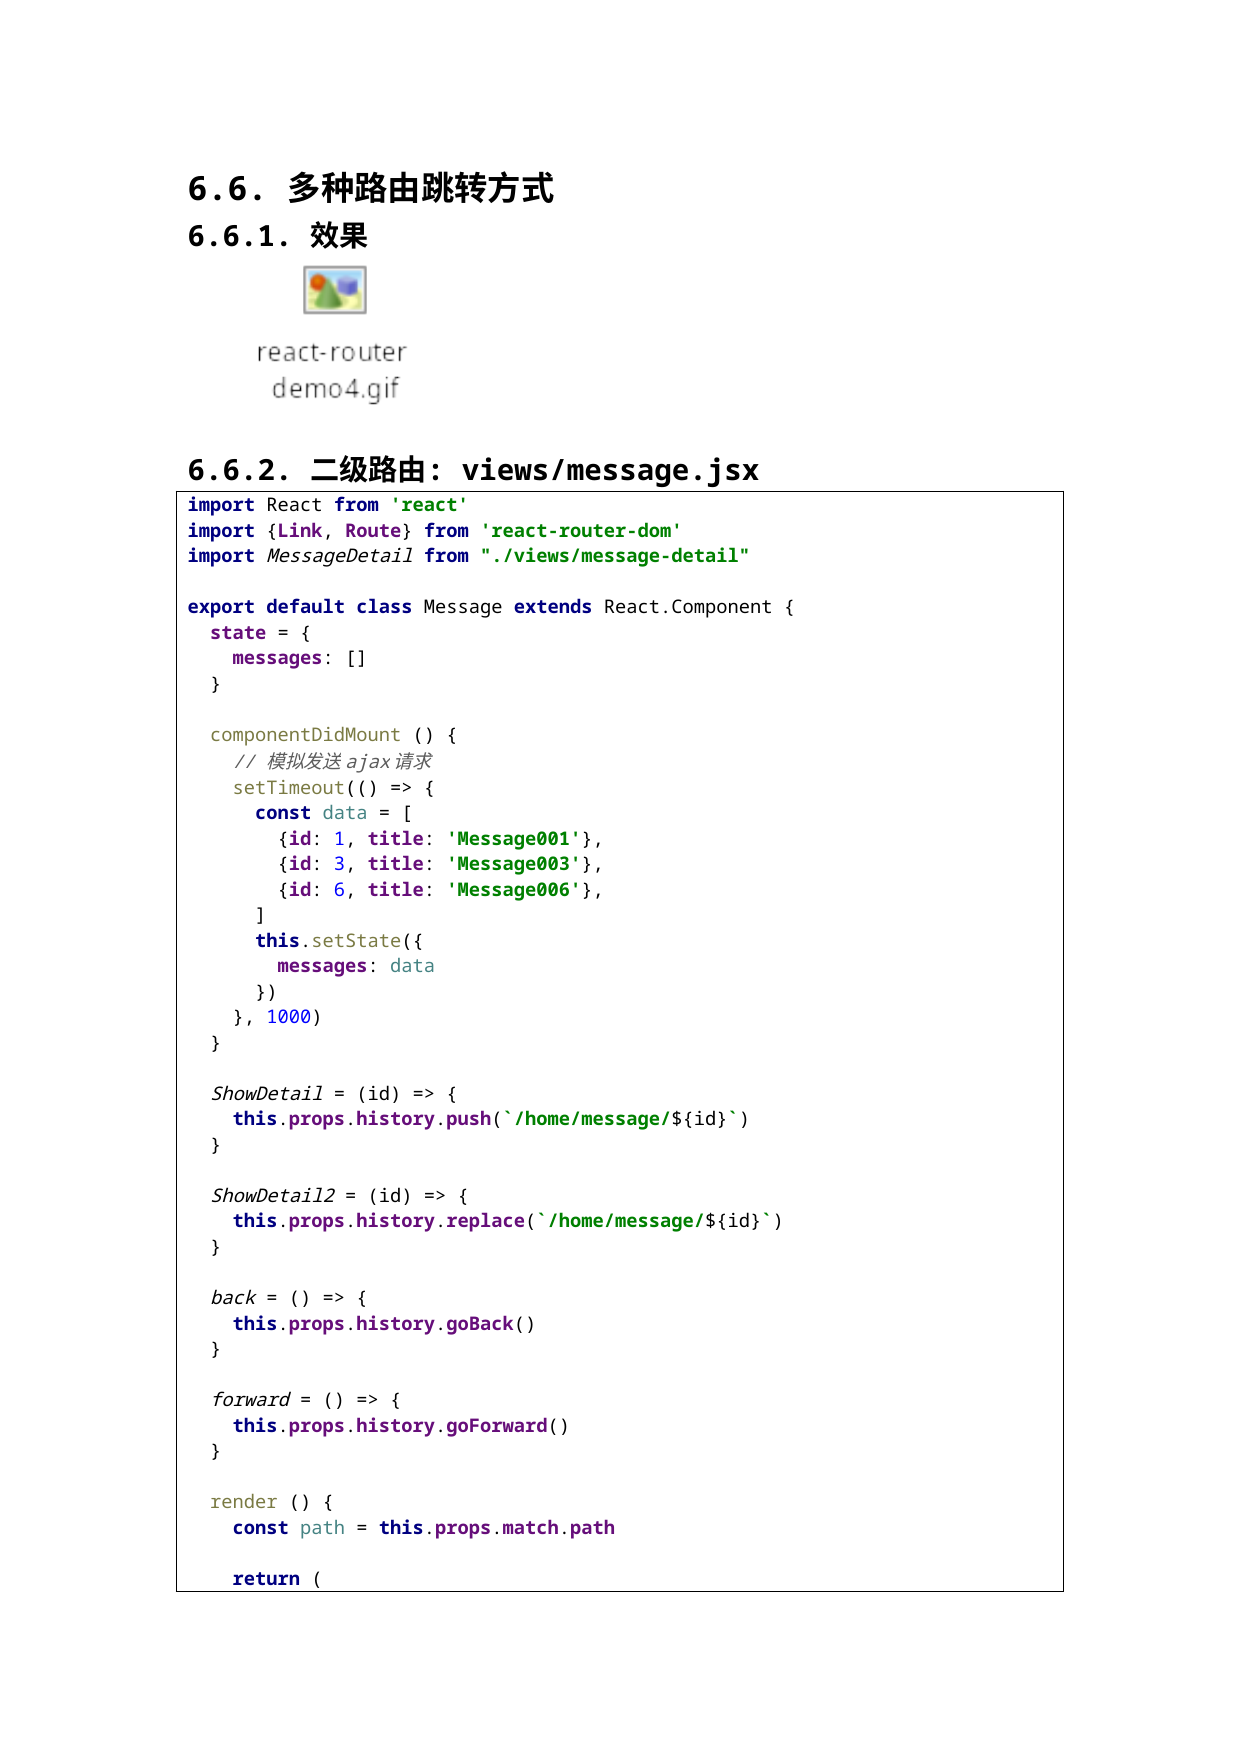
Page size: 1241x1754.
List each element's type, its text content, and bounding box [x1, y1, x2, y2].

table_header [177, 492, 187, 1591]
subtitle 6.6.2. 二级路由: views/message.jsx [187, 446, 1053, 488]
subtitle 6.6.1. 效果 [187, 212, 1053, 255]
subtitle 6.6. 多种路由跳转方式 [187, 162, 1053, 210]
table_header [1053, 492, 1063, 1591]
